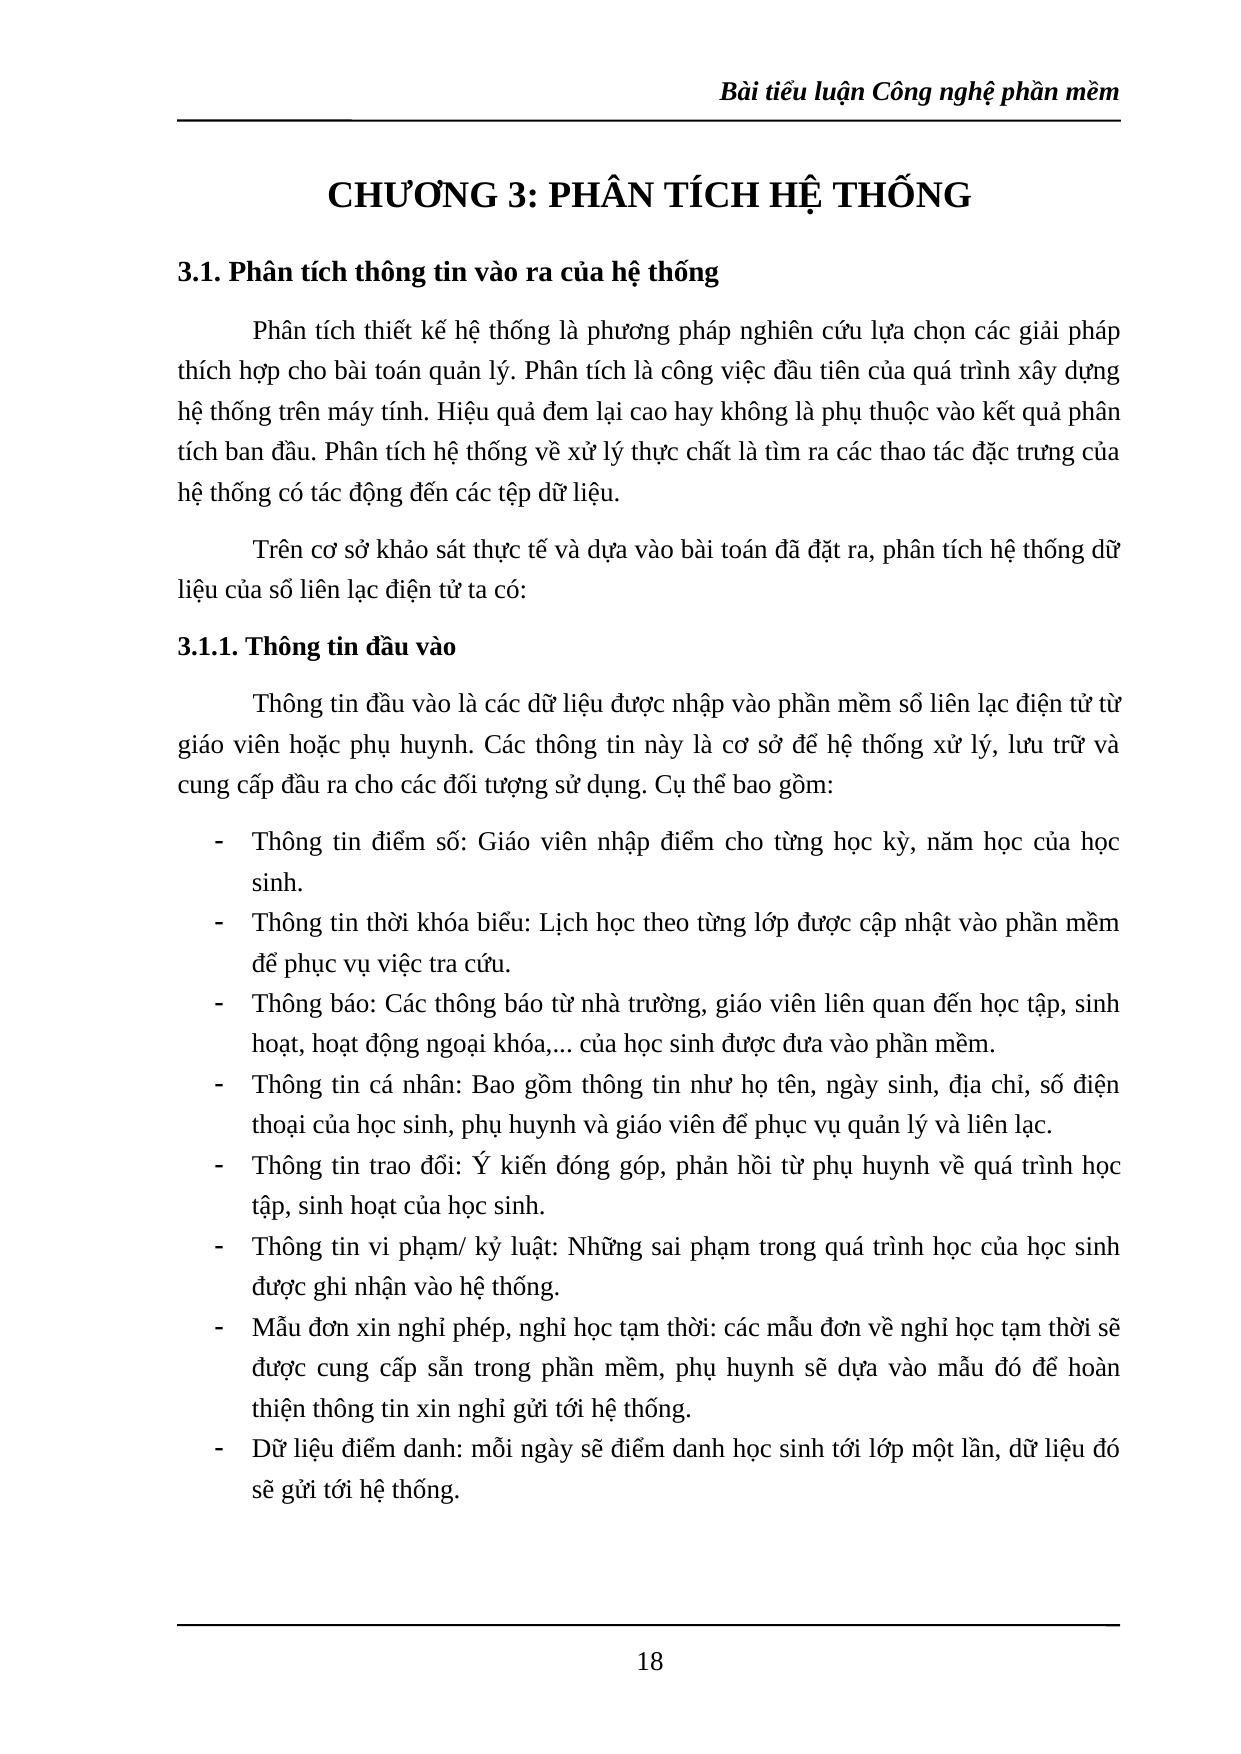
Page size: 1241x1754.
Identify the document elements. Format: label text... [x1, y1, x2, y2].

list Thông tin trao đổi: Ý kiến đóng góp, phản hồi từ phụ huynh về quá trình học tập, sinh hoạt của học sinh. [214, 1149, 1122, 1221]
subtitle 3.1. Phân tích thông tin vào ra của hệ thống [177, 254, 1122, 287]
list Thông tin vi phạm/ kỷ luật: Những sai phạm trong quá trình học của học sinh được ghi nhận vào hệ thống. [214, 1230, 1122, 1302]
text 3.1.1. Thông tin đầu vào [177, 630, 1122, 661]
list Thông tin thời khóa biểu: Lịch học theo từng lớp được cập nhật vào phần mềm để phục vụ việc tra cứu. [214, 906, 1122, 978]
subtitle CHƯƠNG 3: PHÂN TÍCH HỆ THỐNG [177, 173, 1122, 216]
text Phân tích thiết kế hệ thống là phương pháp nghiên cứu lựa chọn các giải pháp thích hợp cho bài toán quản lý. Phân tích là công việc đầu tiên của quá trình xây dựng hệ thống trên máy tính. Hiệu quả đem lại cao hay không là phụ thuộc vào kết quả phân tích ban đầu. Phân tích hệ thống về xử lý thực chất là tìm ra các thao tác đặc trưng của hệ thống có tác động đến các tệp dữ liệu. [177, 314, 1122, 507]
list Thông báo: Các thông báo từ nhà trường, giáo viên liên quan đến học tập, sinh hoạt, hoạt động ngoại khóa,... của học sinh được đưa vào phần mềm. [214, 987, 1122, 1059]
text Thông tin đầu vào là các dữ liệu được nhập vào phần mềm sổ liên lạc điện tử từ giáo viên hoặc phụ huynh. Các thông tin này là cơ sở để hệ thống xử lý, lưu trữ và cung cấp đầu ra cho các đối tượng sử dụng. Cụ thể bao gồm: [177, 687, 1122, 799]
list Mẫu đơn xin nghỉ phép, nghỉ học tạm thời: các mẫu đơn về nghỉ học tạm thời sẽ được cung cấp sẵn trong phần mềm, phụ huynh sẽ dựa vào mẫu đó để hoàn thiện thông tin xin nghỉ gửi tới hệ thống. [214, 1311, 1122, 1423]
text Trên cơ sở khảo sát thực tế và dựa vào bài toán đã đặt ra, phân tích hệ thống dữ liệu của sổ liên lạc điện tử ta có: [177, 533, 1122, 604]
list Dữ liệu điểm danh: mỗi ngày sẽ điểm danh học sinh tới lớp một lần, dữ liệu đó sẽ gửi tới hệ thống. [214, 1432, 1122, 1504]
list Thông tin điểm số: Giáo viên nhập điểm cho từng học kỳ, năm học của học sinh. [214, 825, 1122, 897]
list Thông tin cá nhân: Bao gồm thông tin như họ tên, ngày sinh, địa chỉ, số điện thoại của học sinh, phụ huynh và giáo viên để phục vụ quản lý và liên lạc. [214, 1068, 1122, 1140]
